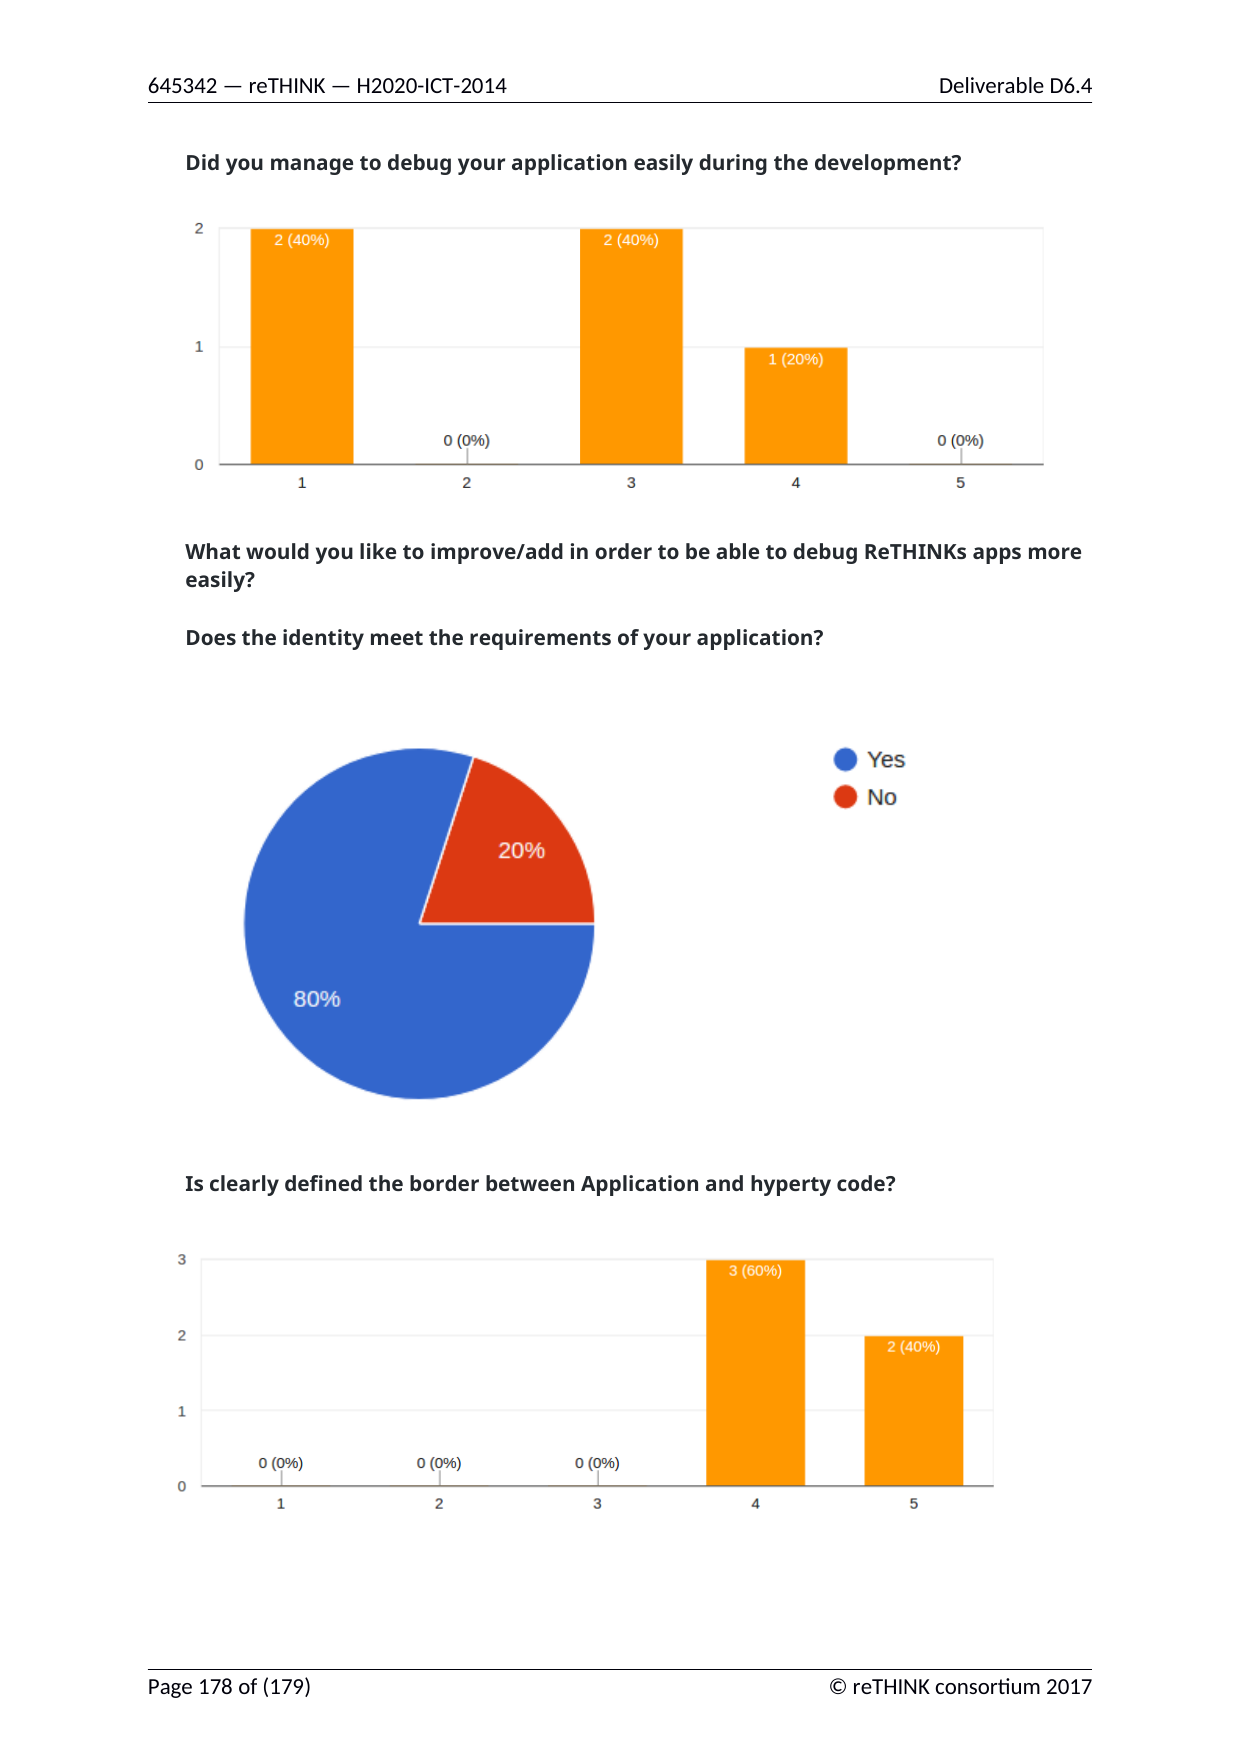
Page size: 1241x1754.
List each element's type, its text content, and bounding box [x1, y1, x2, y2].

text Is clearly defined the border between Application and hyperty code? [185, 1169, 1092, 1197]
text Does the identity meet the requirements of your application? [185, 623, 1092, 651]
picture [147, 1226, 1014, 1539]
picture [147, 680, 1023, 1140]
text What would you like to improve/add in order to be able to debug ReTHINKs apps more easily? [185, 537, 1092, 594]
picture [147, 205, 1069, 508]
text Did you manage to debug your application easily during the development? [185, 148, 1092, 176]
